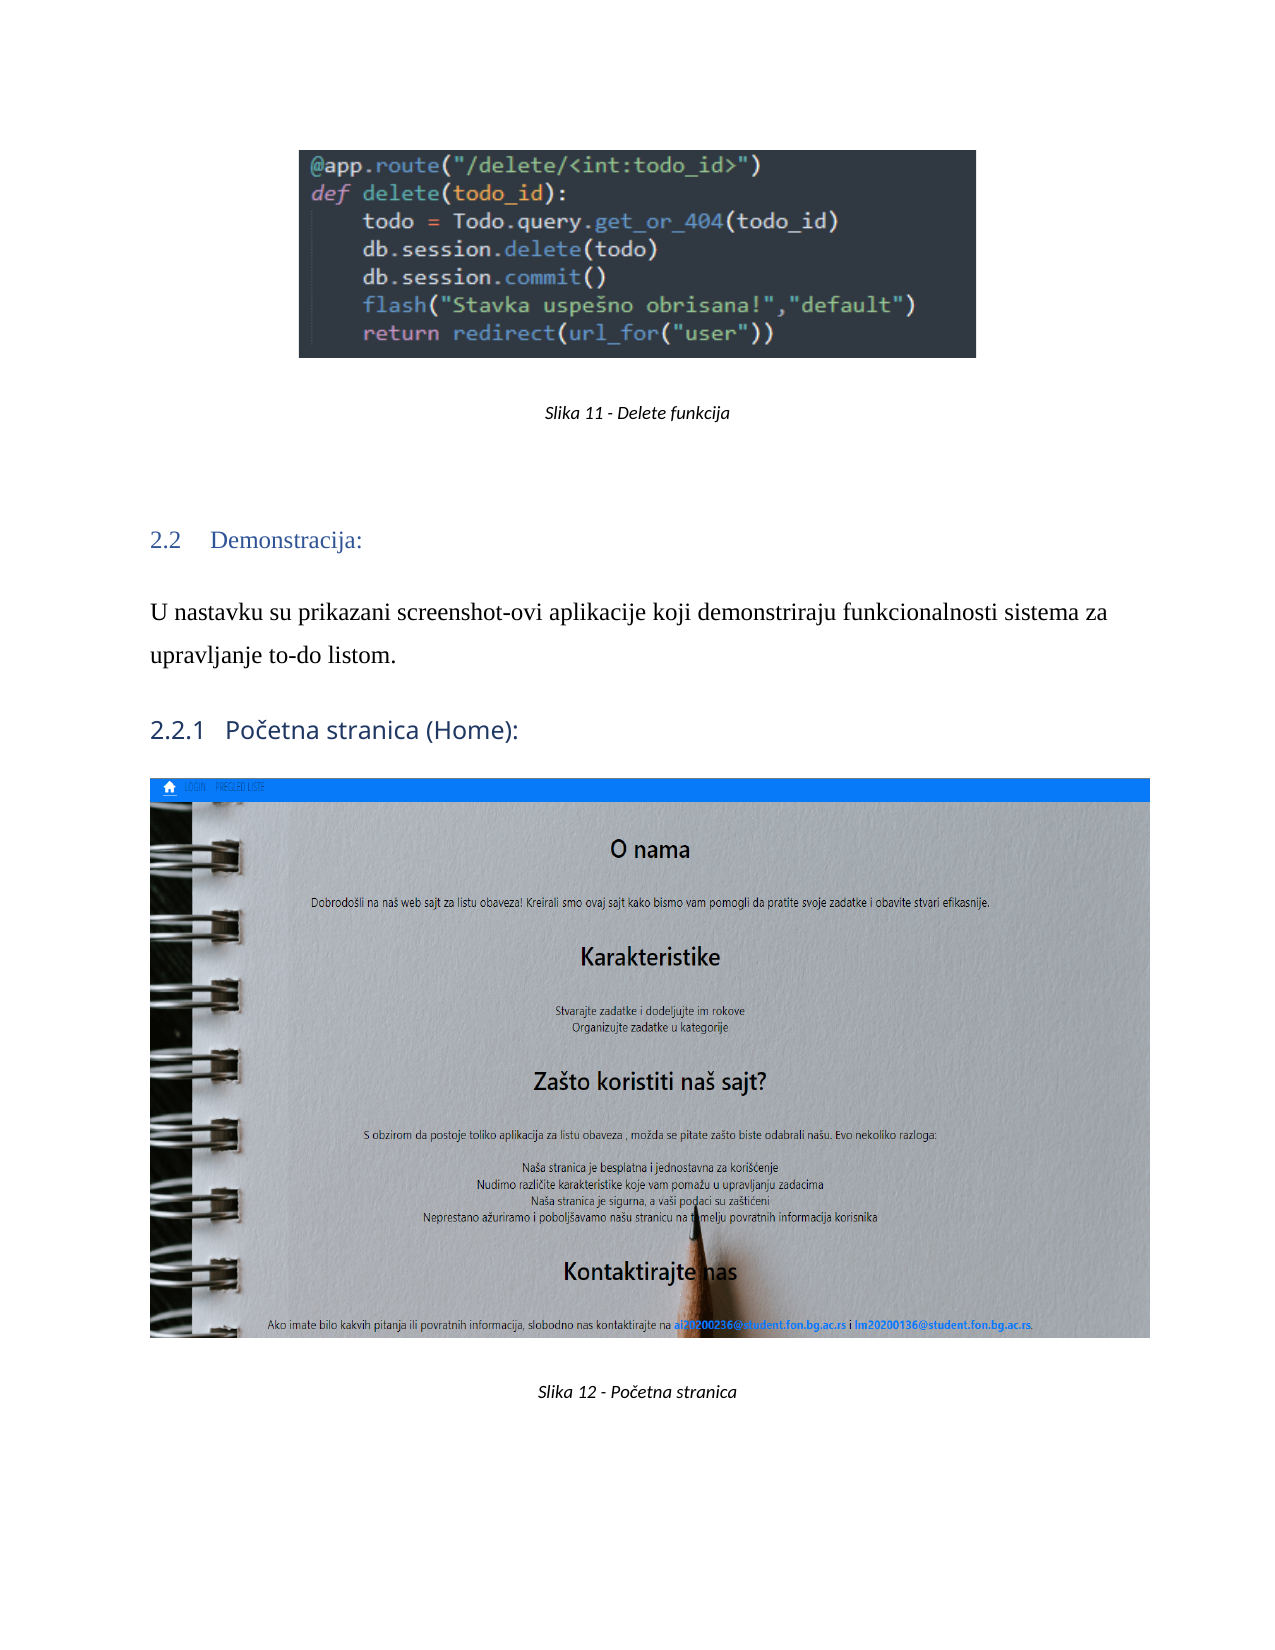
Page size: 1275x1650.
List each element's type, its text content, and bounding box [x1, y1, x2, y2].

subtitle Demonstracija: [150, 525, 1125, 554]
picture [298, 150, 977, 358]
picture [150, 778, 1151, 1338]
text Slika 12 - Početna stranica [150, 1381, 1125, 1403]
subtitle Početna stranica (Home): [150, 713, 1125, 747]
text U nastavku su prikazani screenshot-ovi aplikacije koji demonstriraju funkcionalnosti sistema za upravljanje to-do listom. [150, 597, 1125, 669]
text Slika 11 - Delete funkcija [150, 401, 1125, 424]
